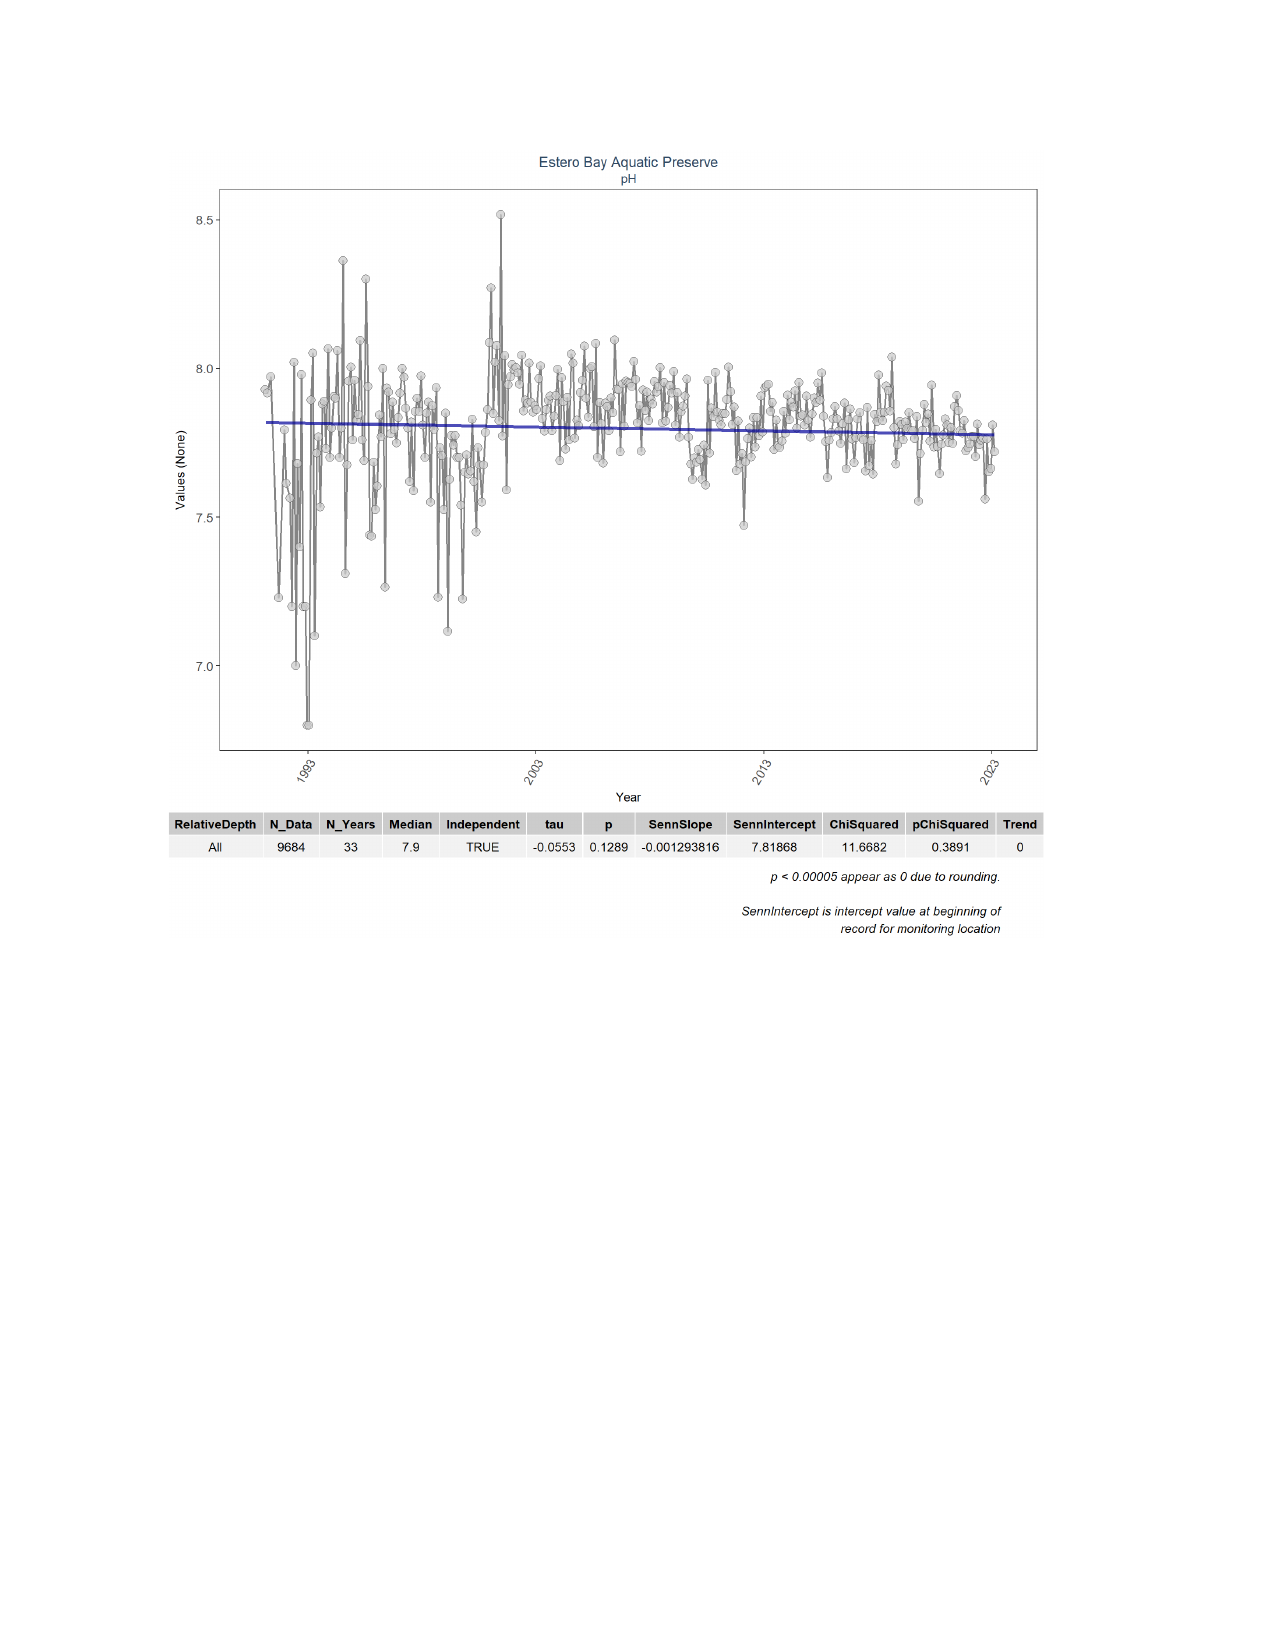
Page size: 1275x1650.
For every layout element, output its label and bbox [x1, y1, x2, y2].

picture [168, 150, 1044, 938]
